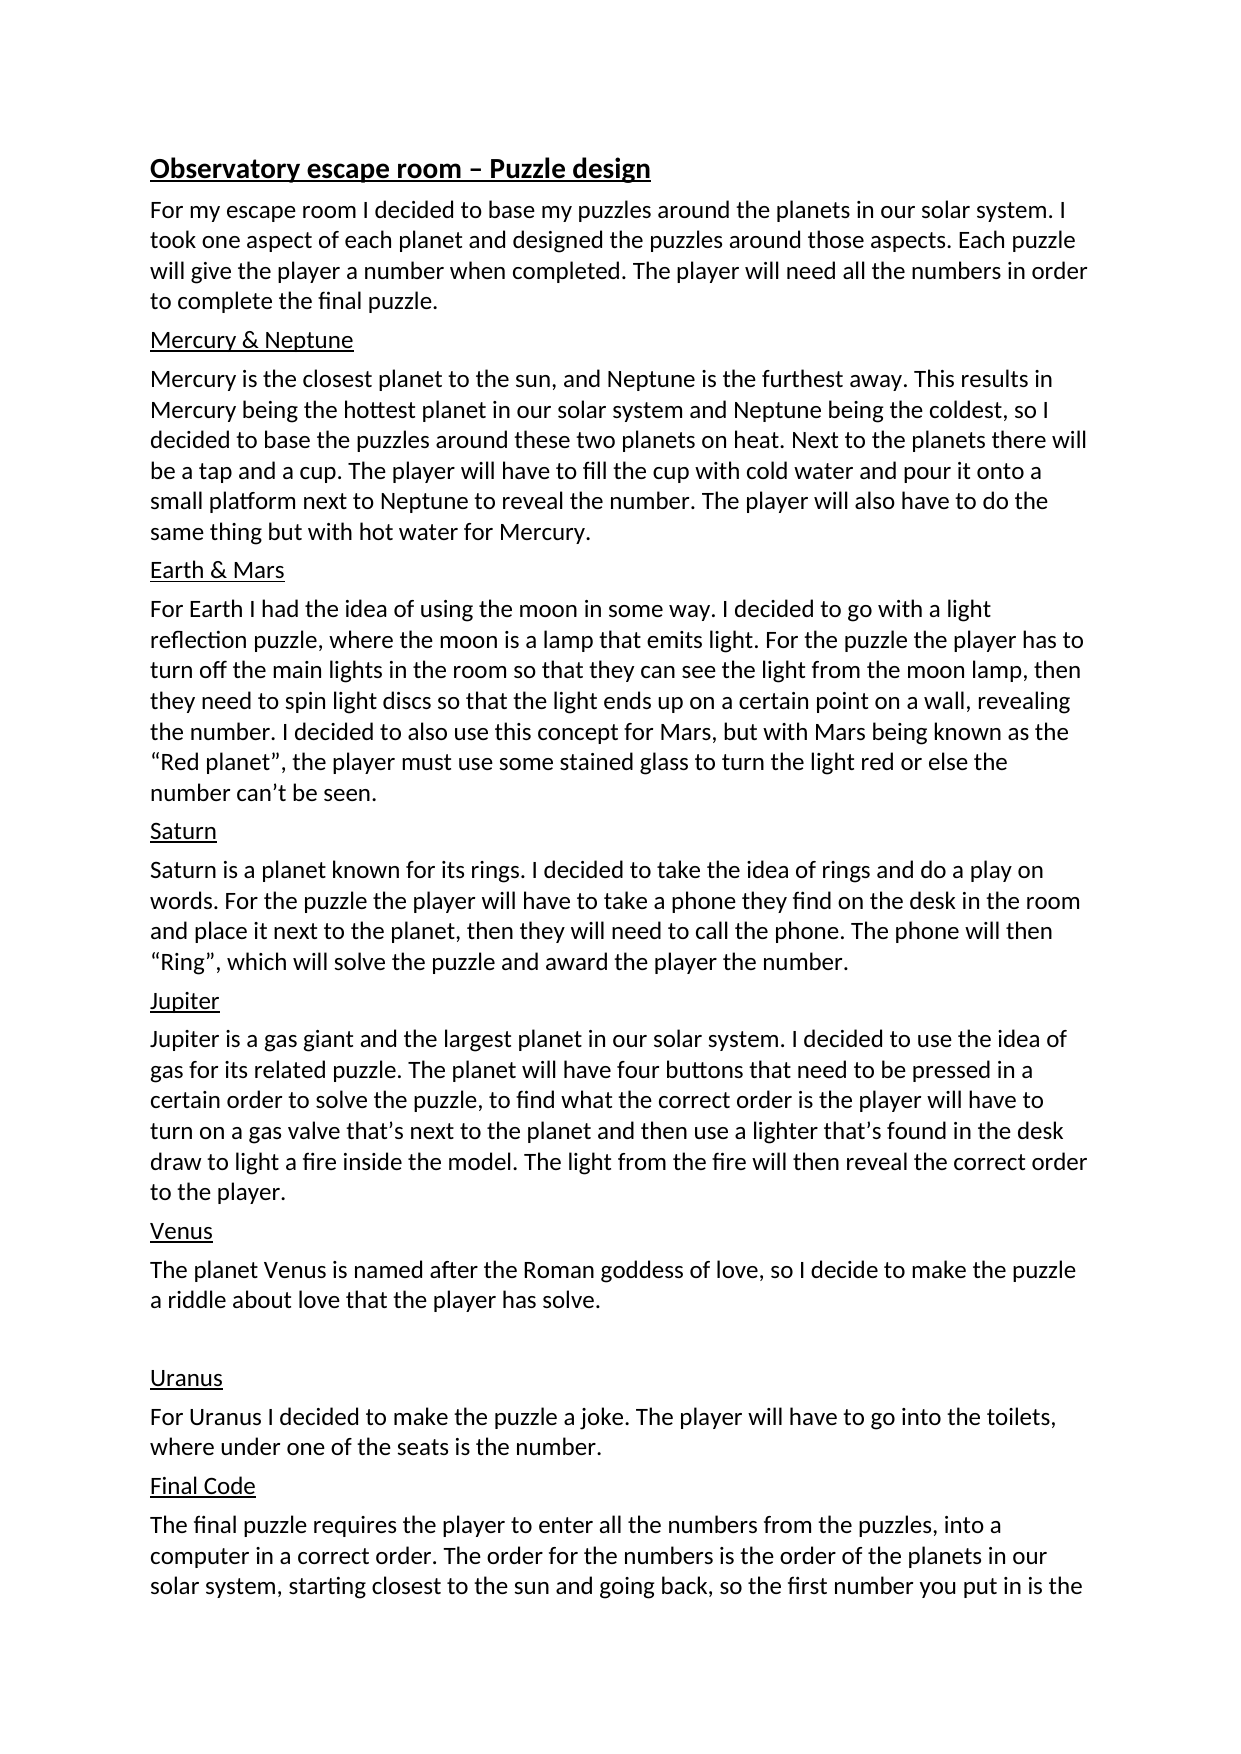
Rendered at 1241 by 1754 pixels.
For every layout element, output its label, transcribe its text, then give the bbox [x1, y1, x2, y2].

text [150, 1509, 1090, 1601]
text Earth & Mars [150, 555, 1090, 585]
text Jupiter [150, 985, 1090, 1015]
text For Uranus I decided to make the puzzle a joke. The player will have to go into the toilets, where under one of the seats is the number. [150, 1401, 1090, 1462]
text Final Code [150, 1470, 1090, 1501]
text Saturn [150, 816, 1090, 846]
text Mercury is the closest planet to the sun, and Neptune is the furthest away. This results in Mercury being the hottest planet in our solar system and Neptune being the coldest, so I decided to base the puzzles around these two planets on heat. Next to the planets there will be a tap and a cup. The player will have to fill the cup with cold water and pour it onto a small platform next to Neptune to reveal the number. The player will also have to do the same thing but with hot water for Mercury. [150, 363, 1090, 546]
text Uranus [150, 1362, 1090, 1393]
text For Earth I had the idea of using the moon in some way. I decided to go with a light reflection puzzle, where the moon is a lamp that emits light. For the puzzle the player has to turn off the main lights in the room so that they can see the light from the moon lamp, then they need to spin light discs so that the light ends up on a certain point on a wall, revealing the number. I decided to also use this concept for Mars, but with Mars being known as the “Red planet”, the player must use some stained glass to turn the light red or else the number can’t be seen. [150, 593, 1090, 807]
text Jupiter is a gas giant and the largest planet in our solar system. I decided to use the idea of gas for its related puzzle. The planet will have four buttons that need to be pressed in a certain order to solve the puzzle, to find what the correct order is the player will have to turn on a gas valve that’s next to the planet and then use a lighter that’s found in the desk draw to light a fire inside the model. The light from the fire will then reveal the correct order to the player. [150, 1024, 1090, 1207]
text Saturn is a planet known for its rings. I decided to take the idea of rings and do a play on words. For the puzzle the player will have to take a phone they find on the desk in the room and place it next to the planet, then they will need to call the phone. The phone will then “Ring”, which will solve the puzzle and award the player the number. [150, 854, 1090, 976]
text Observatory escape room – Puzzle design [150, 150, 1090, 186]
text Venus [150, 1215, 1090, 1246]
text The planet Venus is named after the Roman goddess of love, so I decide to make the puzzle a riddle about love that the player has solve. [150, 1254, 1090, 1315]
text Mercury & Neptune [150, 324, 1090, 355]
text For my escape room I decided to base my puzzles around the planets in our solar system. I took one aspect of each planet and designed the puzzles around those aspects. Each puzzle will give the player a number when completed. The player will need all the numbers in order to complete the final puzzle. [150, 194, 1090, 316]
